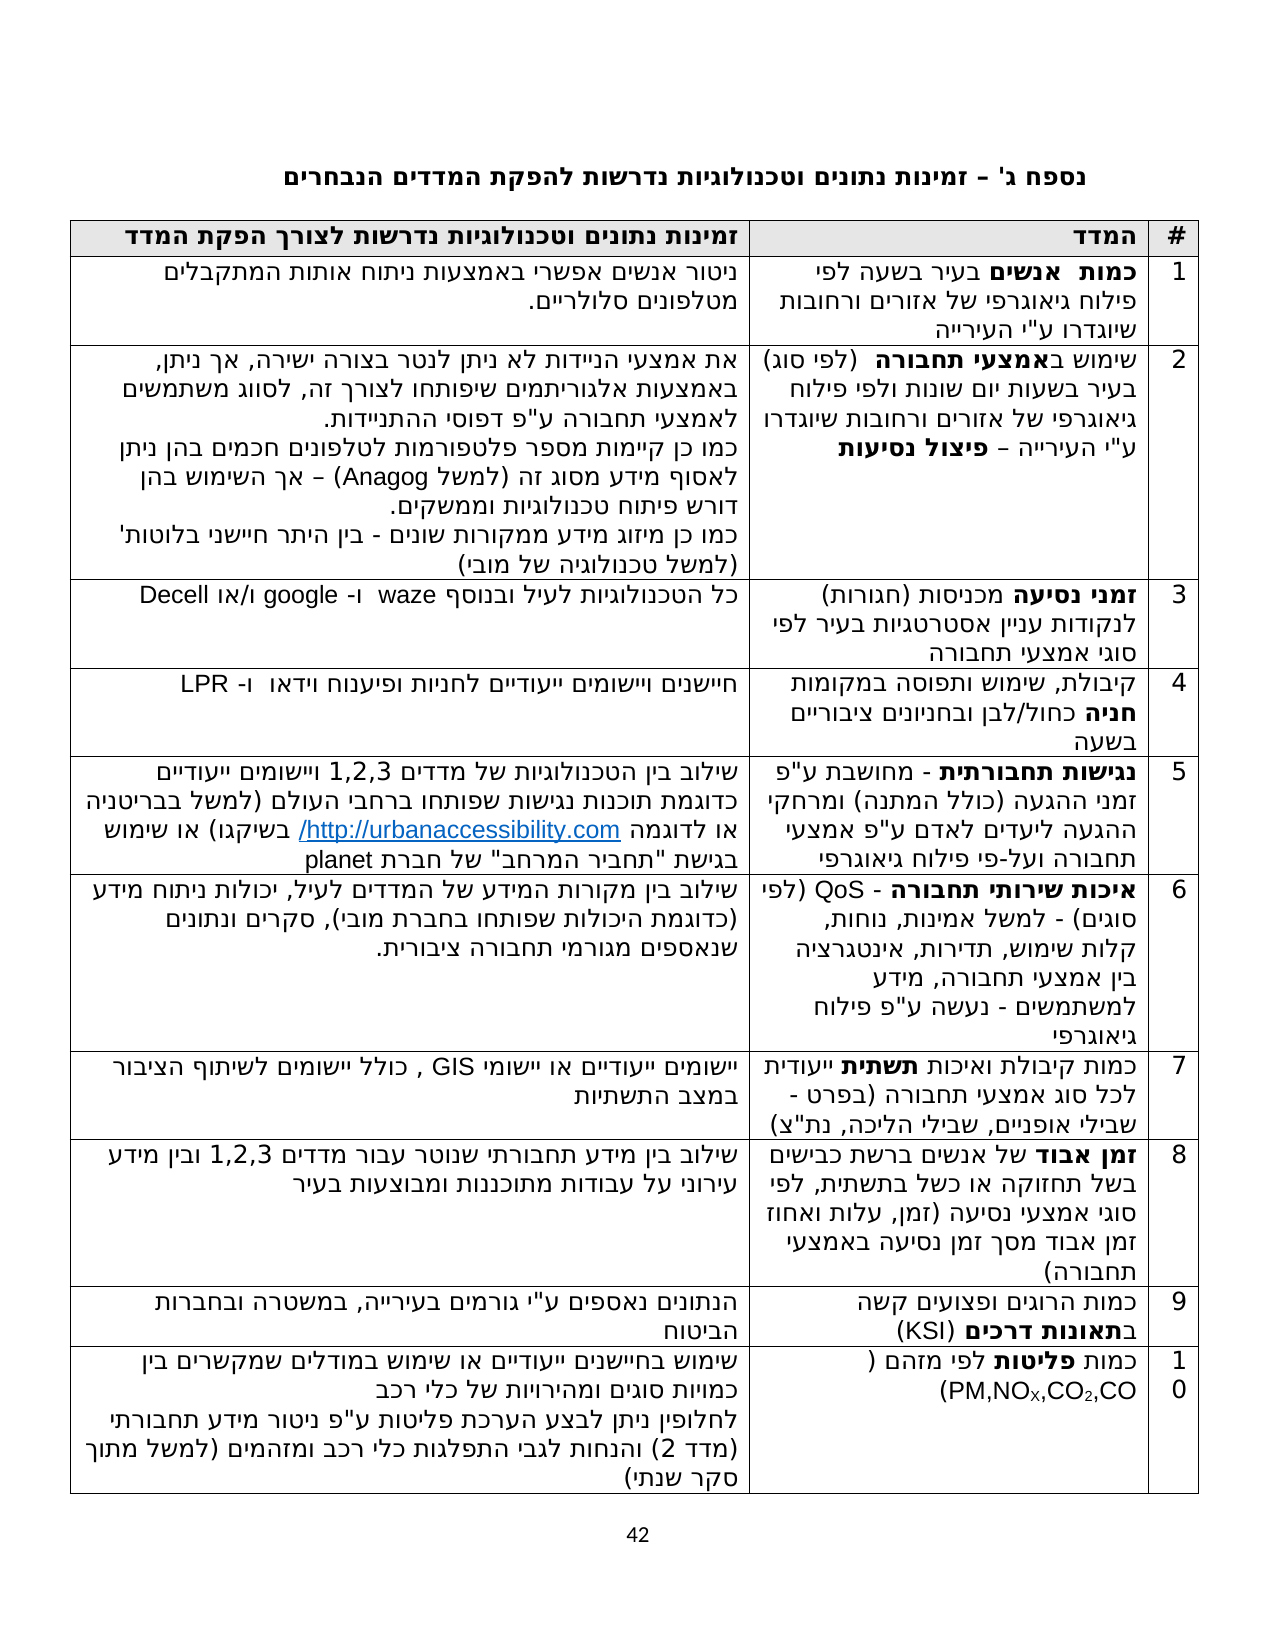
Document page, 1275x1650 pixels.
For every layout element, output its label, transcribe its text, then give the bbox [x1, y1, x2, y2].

table_cell כמות פליטות לפי מזהם (PM,NOX,CO2,CO) [750, 1347, 1148, 1492]
table_cell 6 [1149, 875, 1198, 1051]
table_cell איכות שירותי תחבורה - QoS (לפי סוגים) - למשל אמינות, נוחות, קלות שימוש, תדירות, אינטגרציה בין אמצעי תחבורה, מידע למשתמשים - נעשה ע"פ פילוח גיאוגרפי [750, 875, 1148, 1051]
table_cell 10 [1149, 1347, 1198, 1492]
table_cell כמות אנשים בעיר בשעה לפי פילוח גיאוגרפי של אזורים ורחובות שיוגדרו ע"י העירייה [750, 257, 1148, 344]
table_cell 8 [1149, 1140, 1198, 1286]
table_cell חיישנים ויישומים ייעודיים לחניות ופיענוח וידאו ו- LPR [71, 669, 749, 756]
table_cell הנתונים נאספים ע"י גורמים בעירייה, במשטרה ובחברות הביטוח [71, 1287, 749, 1346]
table_cell כמות הרוגים ופצועים קשה בתאונות דרכים (KSI) [750, 1287, 1148, 1346]
table_cell שימוש בחיישנים ייעודיים או שימוש במודלים שמקשרים בין כמויות סוגים ומהירויות של כלי רכב לחלופין ניתן לבצע הערכת פליטות ע"פ ניטור מידע תחבורתי (מדד 2) והנחות לגבי התפלגות כלי רכב ומזהמים (למשל מתוך סקר שנתי) [71, 1347, 749, 1492]
subtitle נספח ג' – זמינות נתונים וטכנולוגיות נדרשות להפקת המדדים הנבחרים [187, 162, 1087, 192]
table_cell 2 [1149, 346, 1198, 579]
table_cell שילוב בין הטכנולוגיות של מדדים 1,2,3 ויישומים ייעודיים כדוגמת תוכנות נגישות שפותחו ברחבי העולם (למשל בבריטניה או לדוגמה http://urbanaccessibility.com/ בשיקגו) או שימוש בגישת "תחביר המרחב" של חברת planet [71, 757, 749, 874]
table_cell 9 [1149, 1287, 1198, 1346]
table_cell שילוב בין מידע תחבורתי שנוטר עבור מדדים 1,2,3 ובין מידע עירוני על עבודות מתוכננות ומבוצעות בעיר [71, 1140, 749, 1286]
table_header # [1149, 221, 1198, 256]
table_cell נגישות תחבורתית - מחושבת ע"פ זמני ההגעה (כולל המתנה) ומרחקי ההגעה ליעדים לאדם ע"פ אמצעי תחבורה ועל-פי פילוח גיאוגרפי [750, 757, 1148, 874]
table_cell 7 [1149, 1052, 1198, 1139]
table_cell זמני נסיעה מכניסות (חגורות) לנקודות עניין אסטרטגיות בעיר לפי סוגי אמצעי תחבורה [750, 580, 1148, 668]
table_header המדד [750, 221, 1148, 256]
table_cell זמן אבוד של אנשים ברשת כבישים בשל תחזוקה או כשל בתשתית, לפי סוגי אמצעי נסיעה (זמן, עלות ואחוז זמן אבוד מסך זמן נסיעה באמצעי תחבורה) [750, 1140, 1148, 1286]
table_cell יישומים ייעודיים או יישומי GIS , כולל יישומים לשיתוף הציבור במצב התשתיות [71, 1052, 749, 1139]
table_cell כמות קיבולת ואיכות תשתית ייעודית לכל סוג אמצעי תחבורה (בפרט - שבילי אופניים, שבילי הליכה, נת"צ) [750, 1052, 1148, 1139]
table_cell כל הטכנולוגיות לעיל ובנוסף waze ו- google ו/או Decell [71, 580, 749, 668]
table_cell 5 [1149, 757, 1198, 874]
table_cell את אמצעי הניידות לא ניתן לנטר בצורה ישירה, אך ניתן, באמצעות אלגוריתמים שיפותחו לצורך זה, לסווג משתמשים לאמצעי תחבורה ע"פ דפוסי ההתניידות. כמו כן קיימות מספר פלטפורמות לטלפונים חכמים בהן ניתן לאסוף מידע מסוג זה (למשל Anagog) – אך השימוש בהן דורש פיתוח טכנולוגיות וממשקים. כמו כן מיזוג מידע ממקורות שונים - בין היתר חיישני בלוטות' (למשל טכנולוגיה של מובי) [71, 346, 749, 579]
table_cell שילוב בין מקורות המידע של המדדים לעיל, יכולות ניתוח מידע (כדוגמת היכולות שפותחו בחברת מובי), סקרים ונתונים שנאספים מגורמי תחבורה ציבורית. [71, 875, 749, 1051]
table_header זמינות נתונים וטכנולוגיות נדרשות לצורך הפקת המדד [71, 221, 749, 256]
table_cell שימוש באמצעי תחבורה (לפי סוג) בעיר בשעות יום שונות ולפי פילוח גיאוגרפי של אזורים ורחובות שיוגדרו ע"י העירייה – פיצול נסיעות [750, 346, 1148, 579]
table_cell קיבולת, שימוש ותפוסה במקומות חניה כחול/לבן ובחניונים ציבוריים בשעה [750, 669, 1148, 756]
table_cell ניטור אנשים אפשרי באמצעות ניתוח אותות המתקבלים מטלפונים סלולריים. [71, 257, 749, 344]
table_cell 3 [1149, 580, 1198, 668]
table_cell 1 [1149, 257, 1198, 344]
table_cell 4 [1149, 669, 1198, 756]
